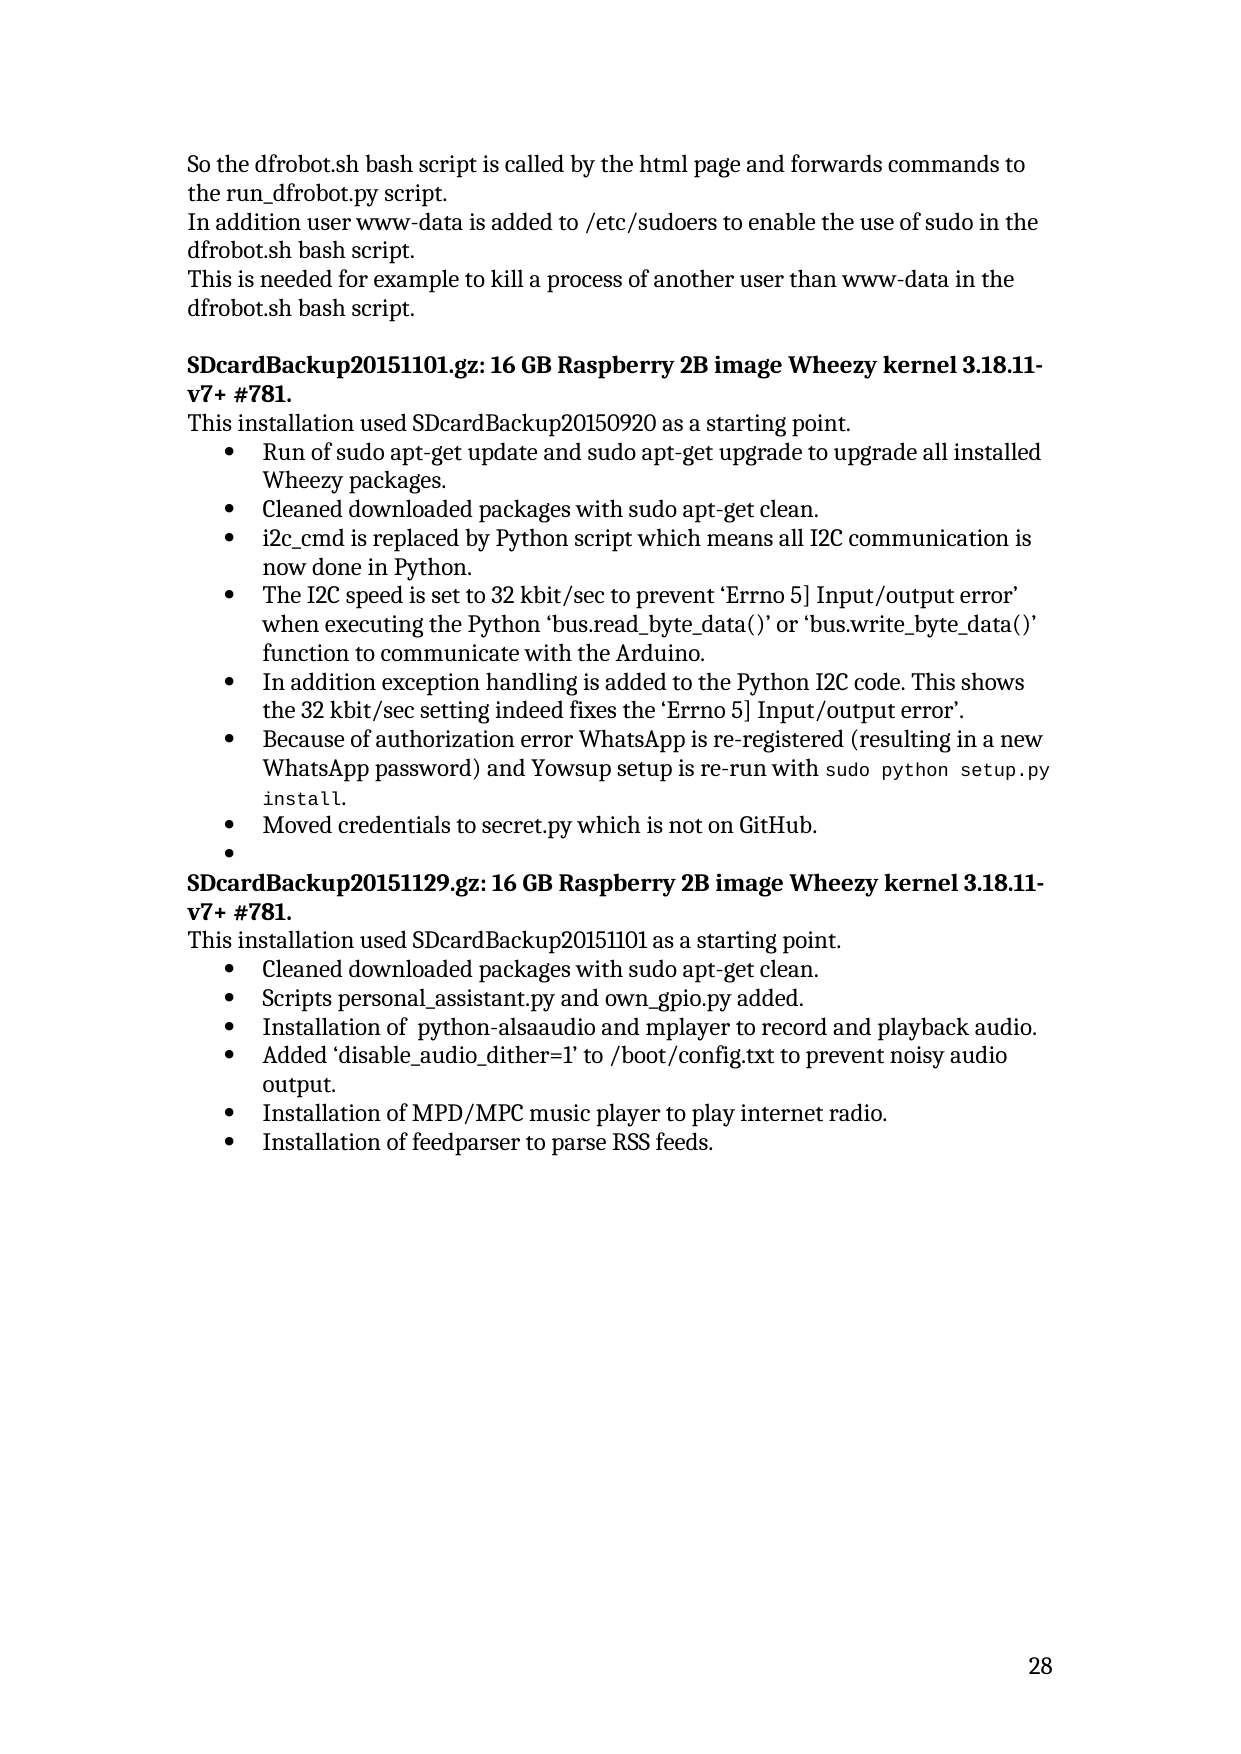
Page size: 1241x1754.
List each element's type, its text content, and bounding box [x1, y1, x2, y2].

list Because of authorization error WhatsApp is re-registered (resulting in a new WhatsApp password) and Yowsup setup is re-run with sudo python setup.py install. [225, 725, 1053, 811]
text So the dfrobot.sh bash script is called by the html page and forwards commands to the run_dfrobot.py script. [187, 150, 1053, 207]
text This installation used SDcardBackup20150920 as a starting point. [187, 409, 1053, 437]
list Moved credentials to secret.py which is not on GitHub. [225, 811, 1053, 840]
list Installation of feedparser to parse RSS feeds. [225, 1127, 1053, 1156]
list Added ‘disable_audio_dither=1’ to /boot/config.txt to prevent noisy audio output. [225, 1041, 1053, 1099]
list Cleaned downloaded packages with sudo apt-get clean. [225, 495, 1053, 524]
list i2c_cmd is replaced by Python script which means all I2C communication is now done in Python. [225, 524, 1053, 581]
list Installation of python-alsaaudio and mplayer to record and playback audio. [225, 1012, 1053, 1041]
list In addition exception handling is added to the Python I2C code. This shows the 32 kbit/sec setting indeed fixes the ‘Errno 5] Input/output error’. [225, 667, 1053, 725]
list Cleaned downloaded packages with sudo apt-get clean. [225, 955, 1053, 984]
list The I2C speed is set to 32 kbit/sec to prevent ‘Errno 5] Input/output error’ when executing the Python ‘bus.read_byte_data()’ or ‘bus.write_byte_data()’ function to communicate with the Arduino. [225, 581, 1053, 667]
list Installation of MPD/MPC music player to play internet radio. [225, 1099, 1053, 1127]
text SDcardBackup20151101.gz: 16 GB Raspberry 2B image Wheezy kernel 3.18.11-v7+ #781. [187, 351, 1053, 409]
text In addition user www-data is added to /etc/sudoers to enable the use of sudo in the dfrobot.sh bash script. [187, 207, 1053, 265]
list Scripts personal_assistant.py and own_gpio.py added. [225, 984, 1053, 1012]
list Run of sudo apt-get update and sudo apt-get upgrade to upgrade all installed Wheezy packages. [225, 437, 1053, 495]
text This is needed for example to kill a process of another user than www-data in the dfrobot.sh bash script. [187, 265, 1053, 322]
text This installation used SDcardBackup20151101 as a starting point. [187, 926, 1053, 955]
text SDcardBackup20151129.gz: 16 GB Raspberry 2B image Wheezy kernel 3.18.11-v7+ #781. [187, 869, 1053, 926]
